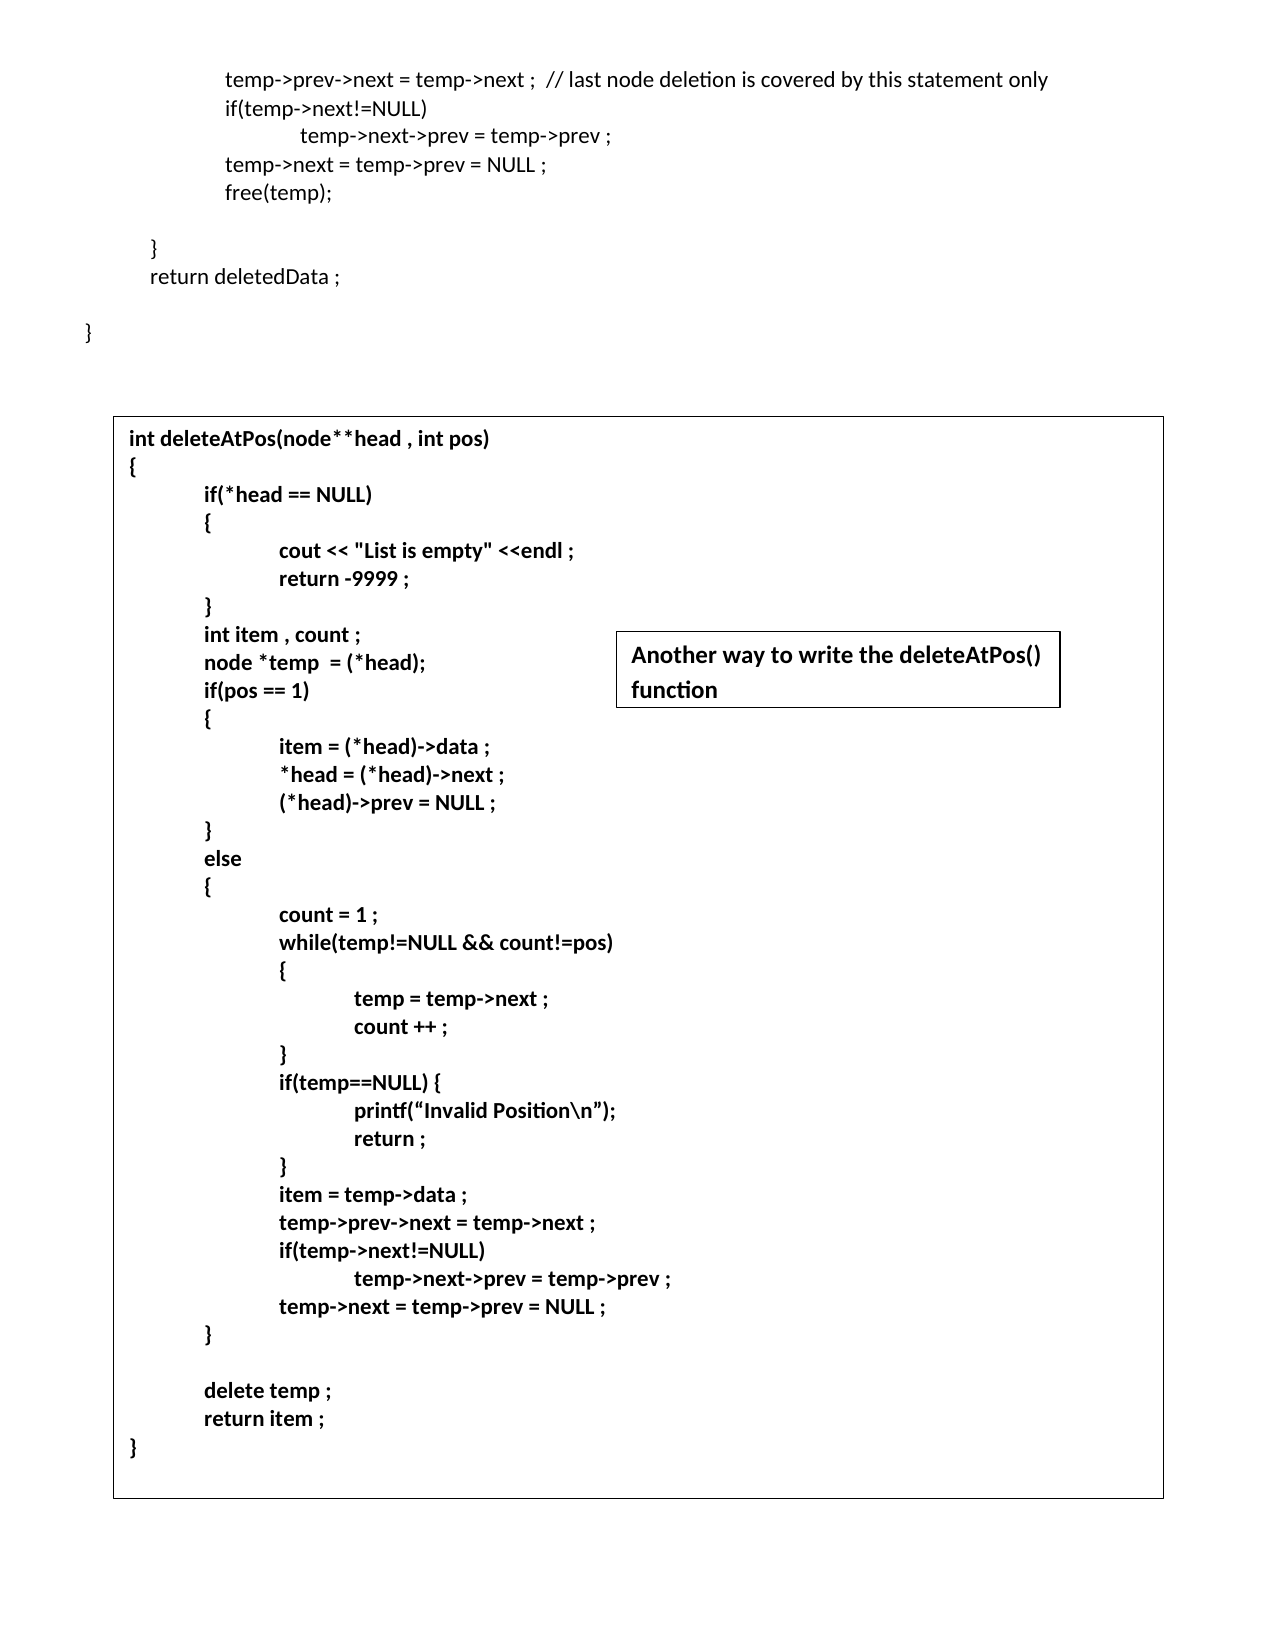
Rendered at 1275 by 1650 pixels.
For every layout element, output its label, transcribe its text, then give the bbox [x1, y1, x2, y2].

text return deletedData ; [84, 262, 1125, 290]
text free(temp); [84, 178, 1125, 206]
text } [84, 234, 1125, 262]
text temp->prev->next = temp->next ; // last node deletion is covered by this statement only [84, 66, 1125, 94]
text temp->next = temp->prev = NULL ; [84, 150, 1125, 178]
text temp->next->prev = temp->prev ; [84, 122, 1125, 150]
text if(temp->next!=NULL) [84, 94, 1125, 122]
text } [84, 318, 1125, 346]
